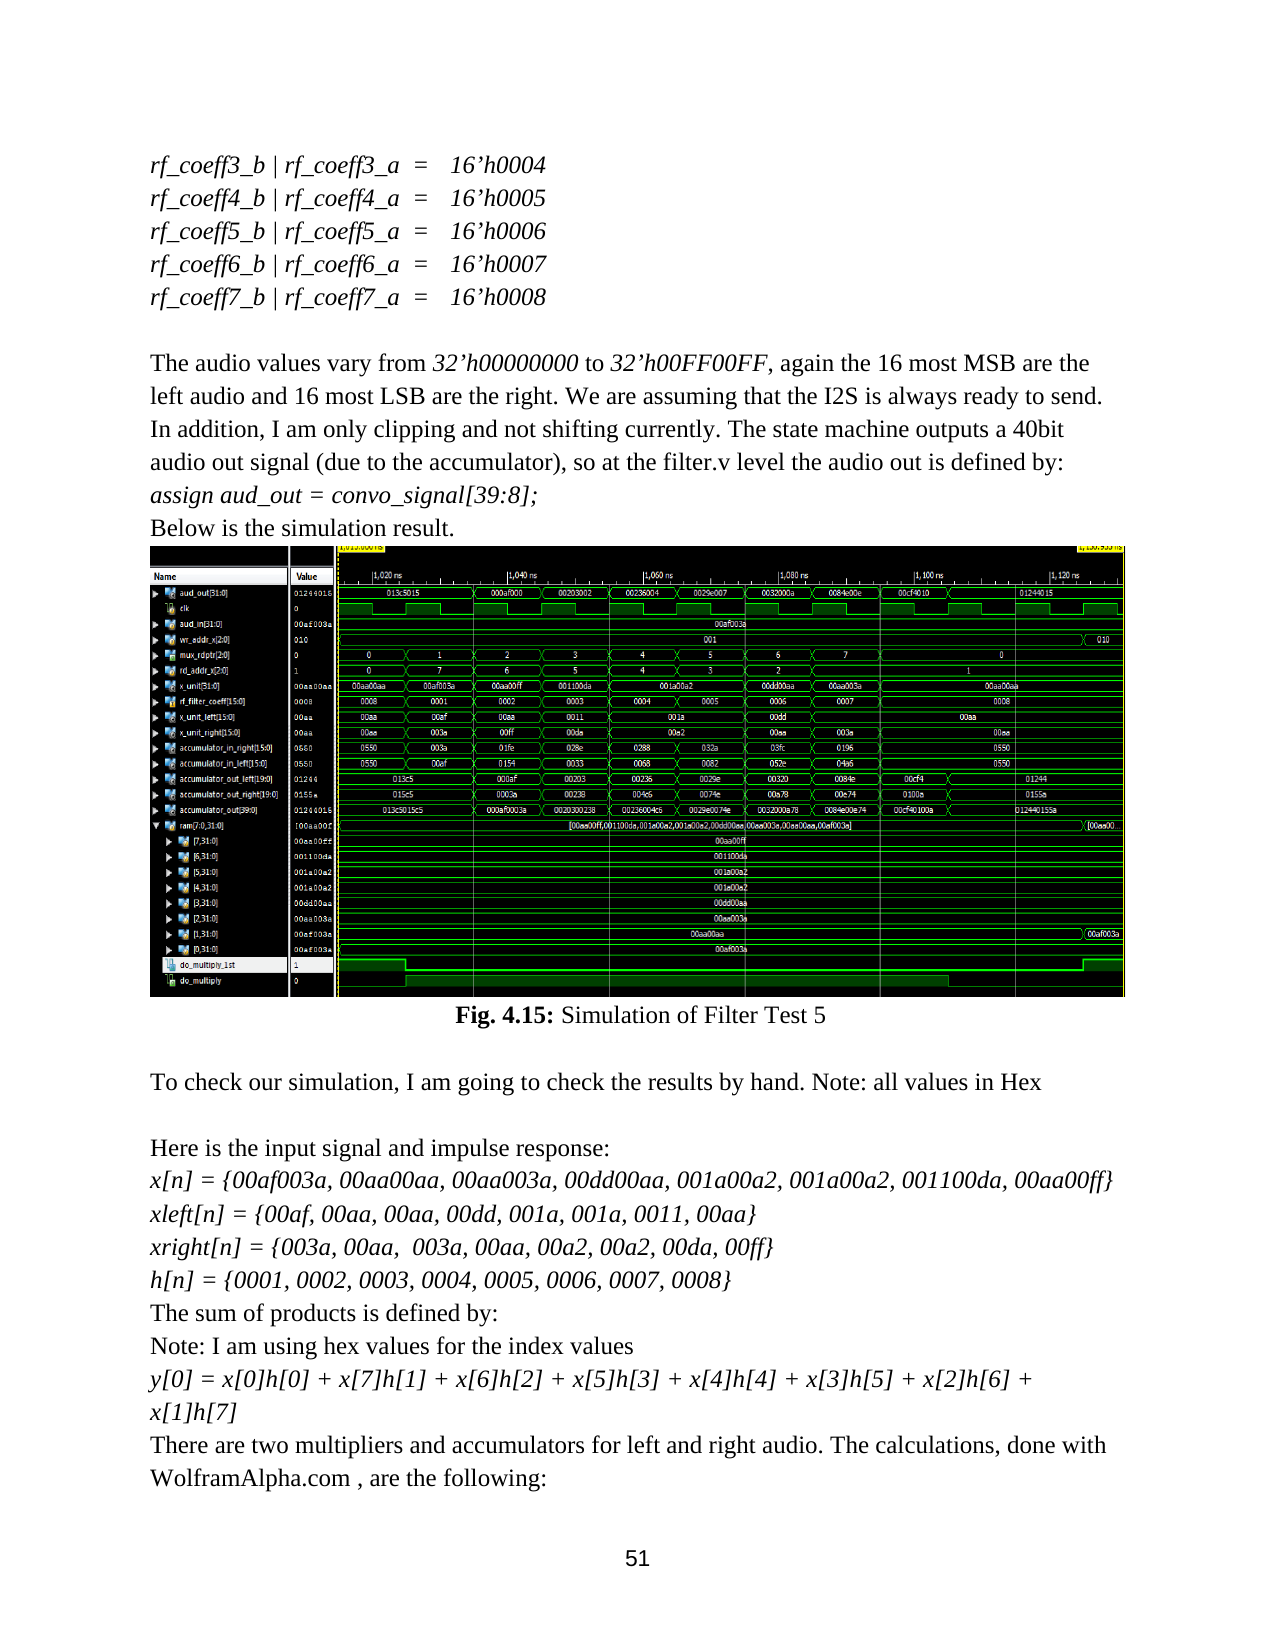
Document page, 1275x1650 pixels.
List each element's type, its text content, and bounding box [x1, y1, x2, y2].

text There are two multipliers and accumulators for left and right audio. The calculations, done with WolframAlpha.com , are the following: [150, 1430, 1125, 1492]
text Below is the simulation result. [150, 513, 1125, 542]
text rf_coeff5_b | rf_coeff5_a = 16’h0006 [150, 216, 1125, 245]
picture [150, 546, 1125, 997]
text The sum of products is defined by: [150, 1298, 1125, 1326]
text rf_coeff3_b | rf_coeff3_a = 16’h0004 [150, 150, 1125, 179]
text xleft[n] = {00af, 00aa, 00aa, 00dd, 001a, 001a, 0011, 00aa} [150, 1199, 1125, 1227]
text xright[n] = {003a, 00aa, 003a, 00aa, 00a2, 00a2, 00da, 00ff} [150, 1232, 1125, 1260]
text Fig. 4.15: Simulation of Filter Test 5 [150, 1001, 1125, 1029]
text h[n] = {0001, 0002, 0003, 0004, 0005, 0006, 0007, 0008} [150, 1265, 1125, 1293]
text rf_coeff6_b | rf_coeff6_a = 16’h0007 [150, 249, 1125, 278]
text Note: I am using hex values for the index values [150, 1331, 1125, 1359]
text Here is the input signal and impulse response: [150, 1133, 1125, 1161]
text To check our simulation, I am going to check the results by hand. Note: all values in Hex [150, 1067, 1125, 1095]
text The audio values vary from 32’h00000000 to 32’h00FF00FF, again the 16 most MSB are the left audio and 16 most LSB are the right. We are assuming that the I2S is always ready to send. In addition, I am only clipping and not shifting currently. The state machine outputs a 40bit audio out signal (due to the accumulator), so at the filter.v level the audio out is defined by: [150, 348, 1125, 476]
text rf_coeff7_b | rf_coeff7_a = 16’h0008 [150, 282, 1125, 311]
text x[n] = {00af003a, 00aa00aa, 00aa003a, 00dd00aa, 001a00a2, 001a00a2, 001100da, 00aa00ff} [150, 1166, 1125, 1194]
text y[0] = x[0]h[0] + x[7]h[1] + x[6]h[2] + x[5]h[3] + x[4]h[4] + x[3]h[5] + x[2]h[6] + x[1]h[7] [150, 1364, 1125, 1426]
text rf_coeff4_b | rf_coeff4_a = 16’h0005 [150, 183, 1125, 212]
text assign aud_out = convo_signal[39:8]; [150, 480, 1125, 509]
